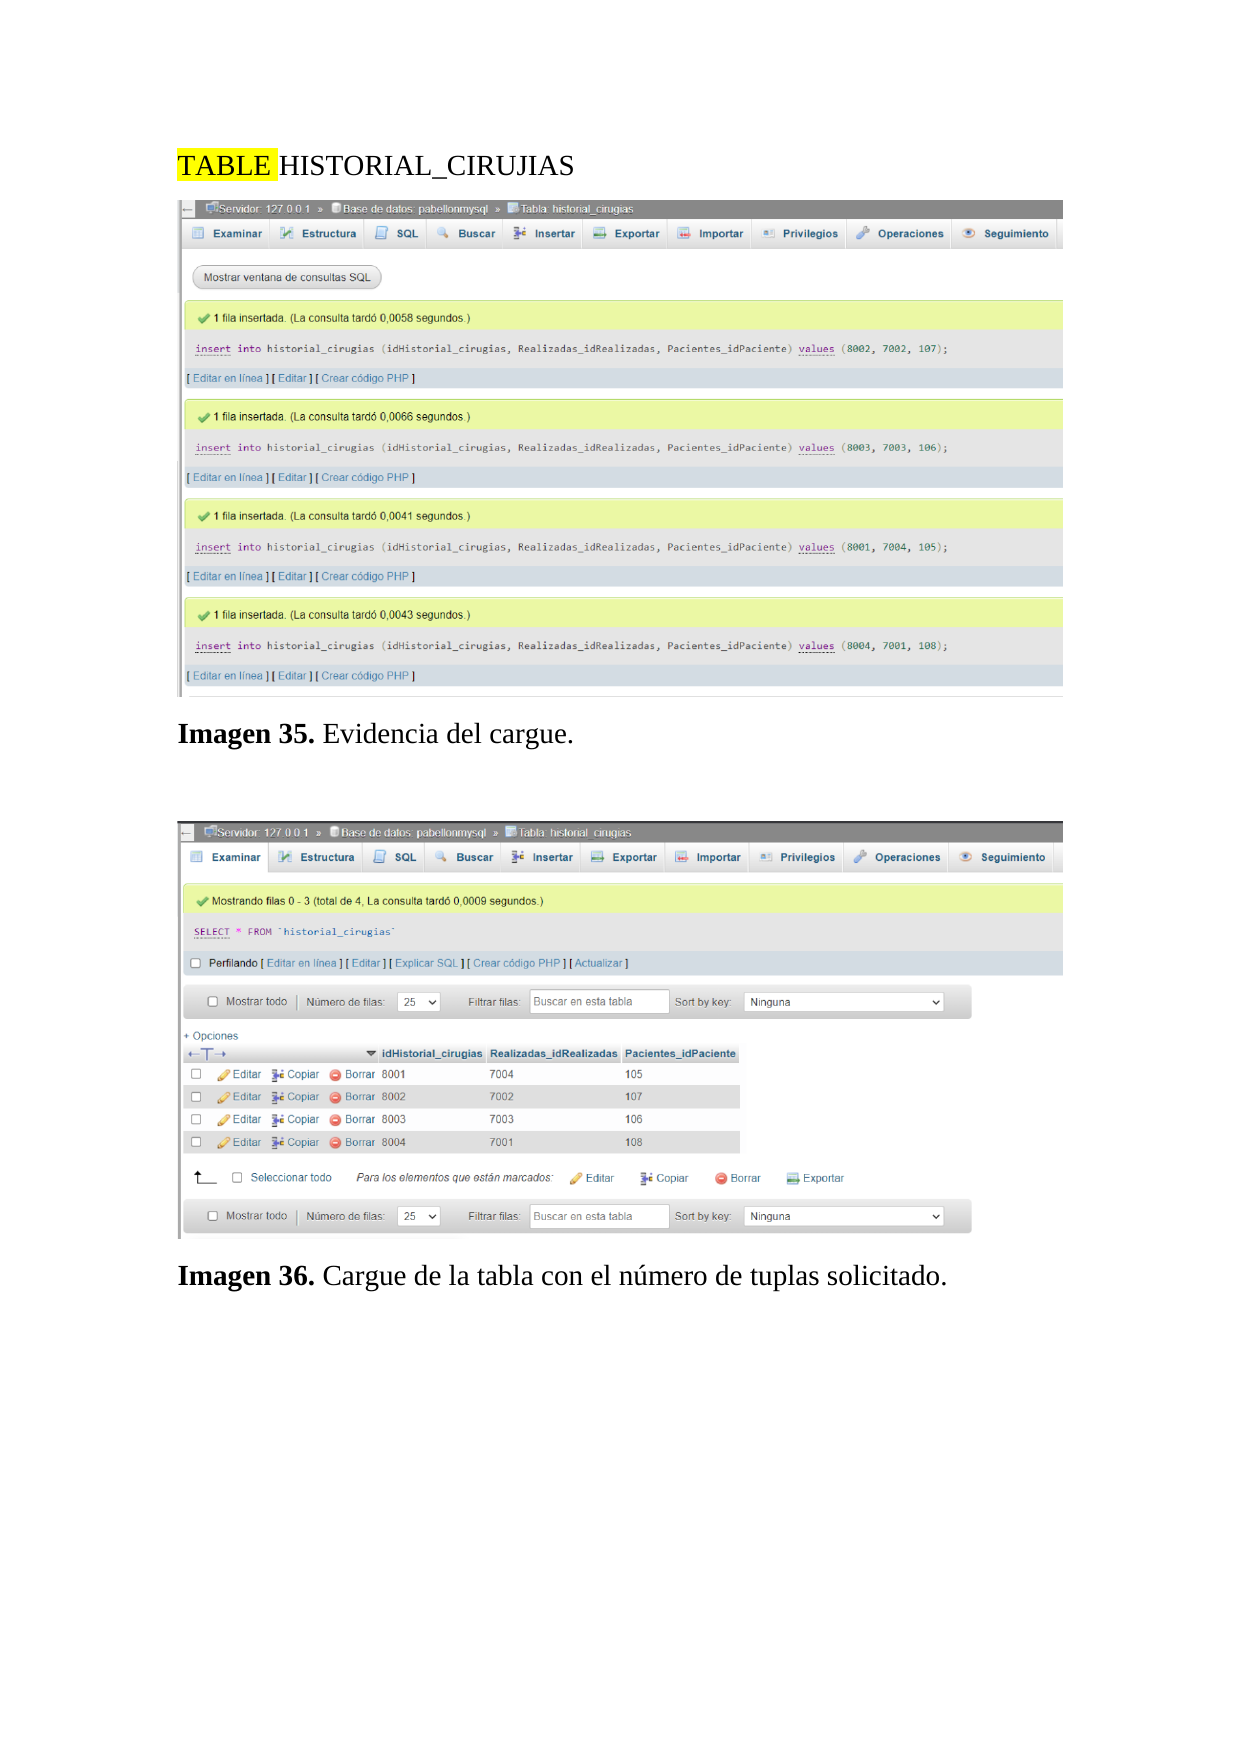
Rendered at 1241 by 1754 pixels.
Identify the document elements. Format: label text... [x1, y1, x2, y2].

text Imagen 35. Evidencia del cargue. [177, 716, 1063, 749]
text Imagen 36. Cargue de la tabla con el número de tuplas solicitado. [177, 1258, 1063, 1292]
picture [177, 200, 1063, 697]
picture [177, 821, 1063, 1239]
text TABLE HISTORIAL_CIRUJIAS [278, 148, 1063, 181]
